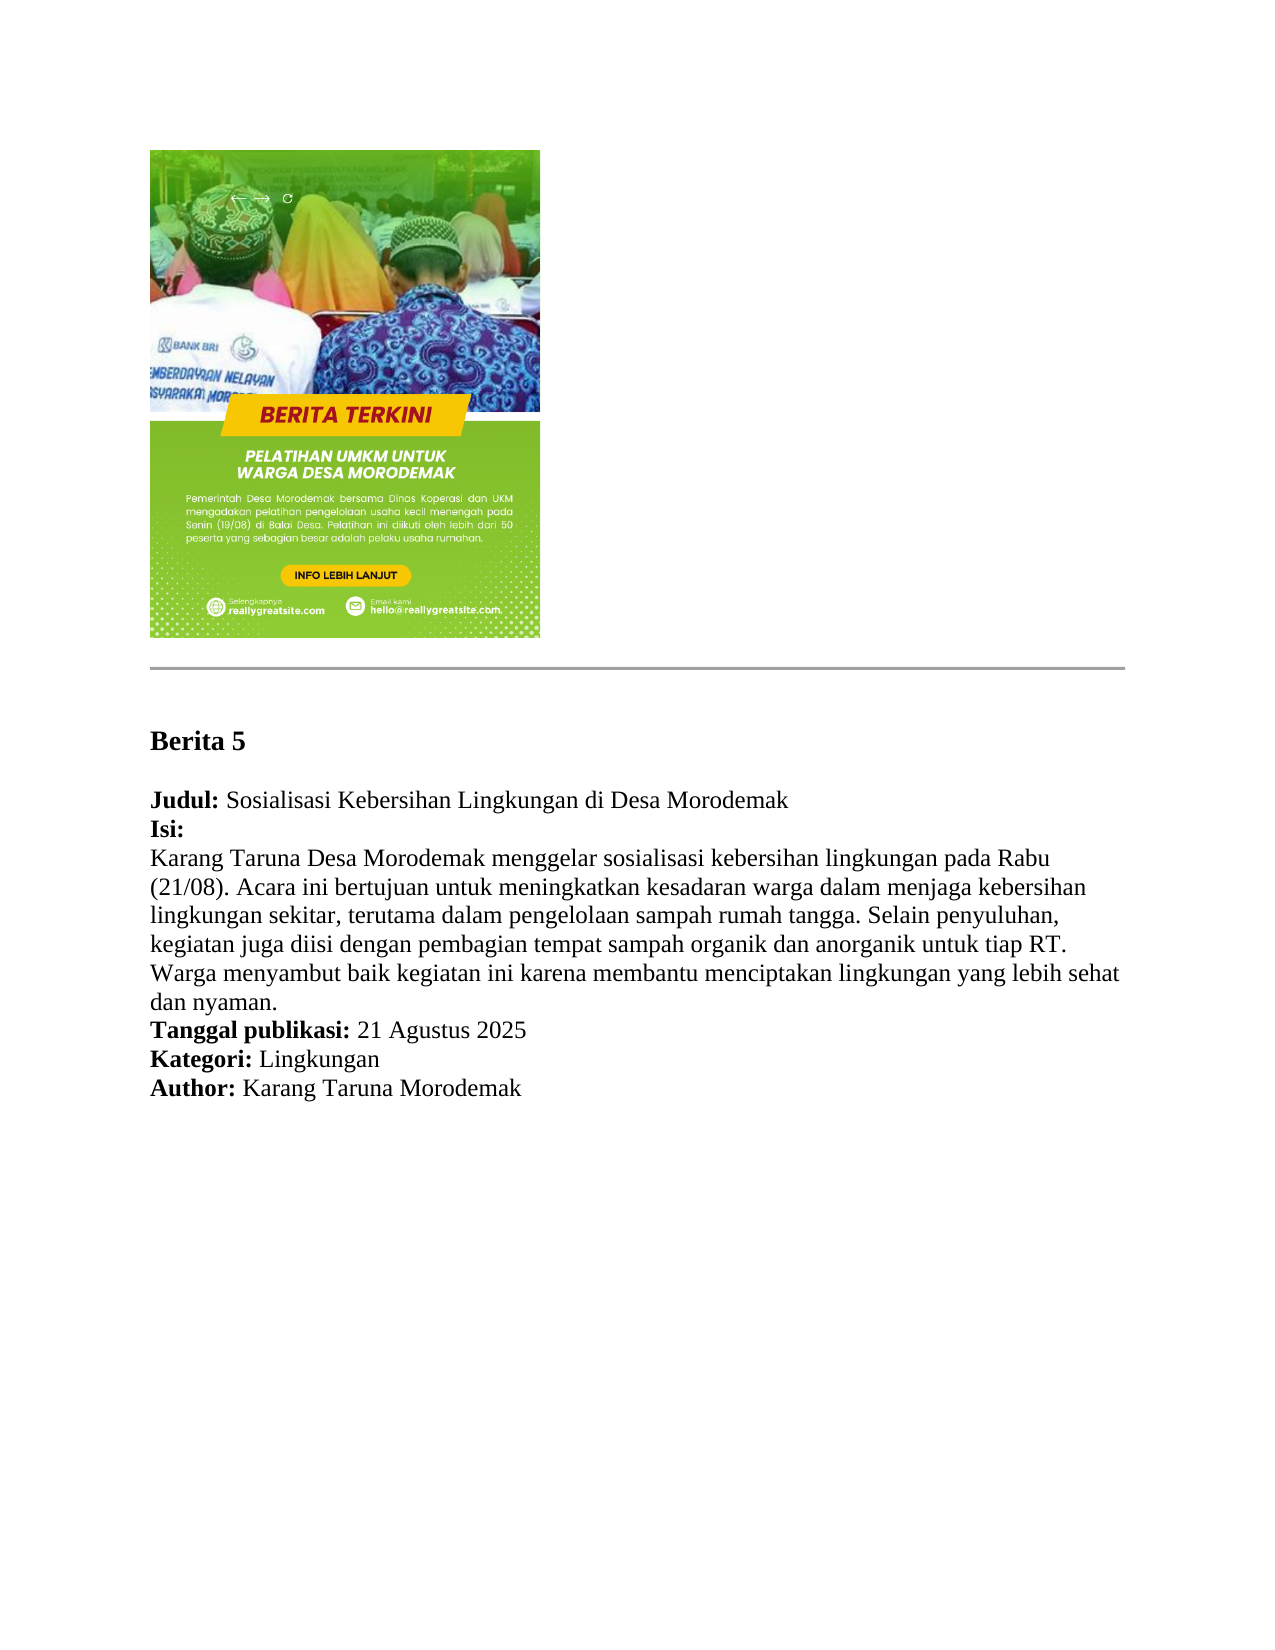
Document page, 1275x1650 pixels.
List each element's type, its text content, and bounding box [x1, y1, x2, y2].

text Judul: Sosialisasi Kebersihan Lingkungan di Desa Morodemak Isi: Karang Taruna Desa Morodemak menggelar sosialisasi kebersihan lingkungan pada Rabu (21/08). Acara ini bertujuan untuk meningkatkan kesadaran warga dalam menjaga kebersihan lingkungan sekitar, terutama dalam pengelolaan sampah rumah tangga. Selain penyuluhan, kegiatan juga diisi dengan pembagian tempat sampah organik dan anorganik untuk tiap RT. Warga menyambut baik kegiatan ini karena membantu menciptakan lingkungan yang lebih sehat dan nyaman. Tanggal publikasi: 21 Agustus 2025 Kategori: Lingkungan Author: Karang Taruna Morodemak [150, 786, 1125, 1102]
text Berita 5 [150, 724, 1125, 756]
picture [150, 150, 540, 638]
